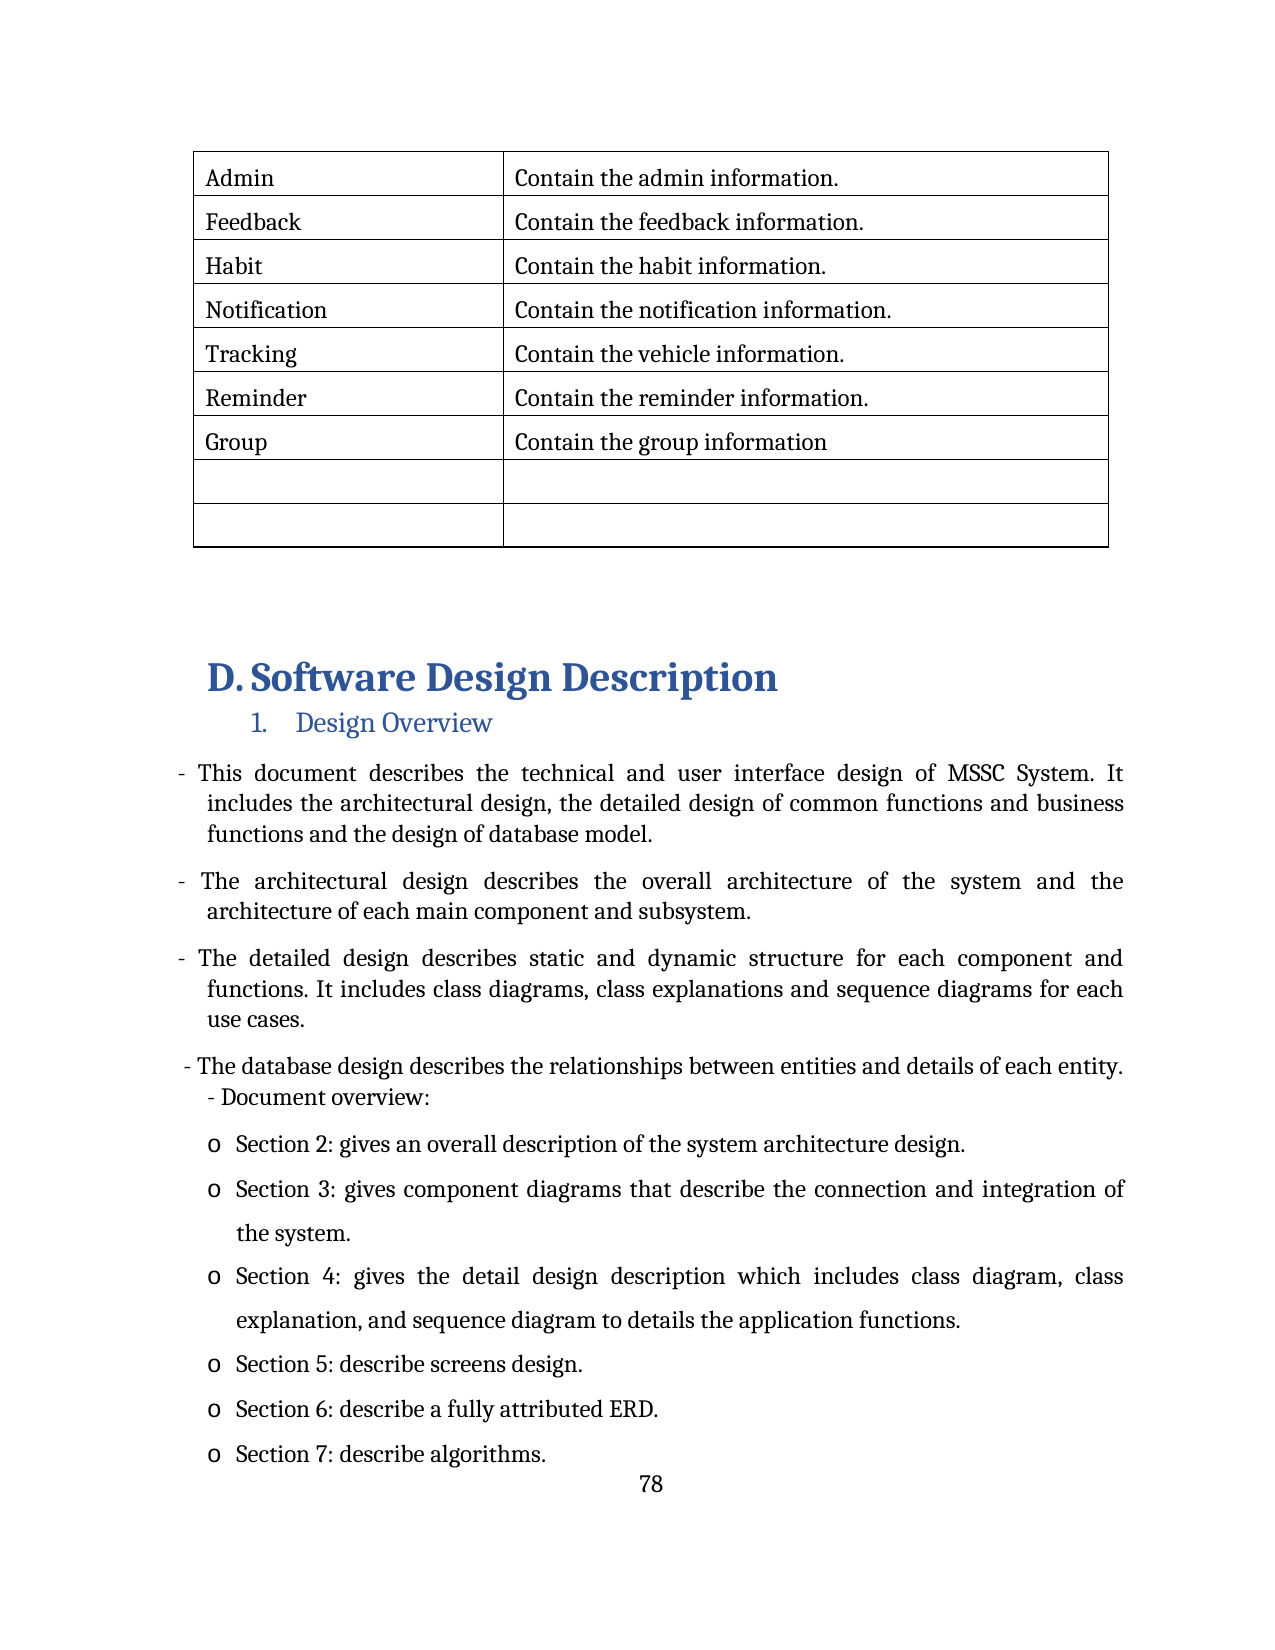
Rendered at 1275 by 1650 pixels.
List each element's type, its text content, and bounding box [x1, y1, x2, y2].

text - The architectural design describes the overall architecture of the system and the architecture of each main component and subsystem. [177, 867, 1125, 926]
table_cell [504, 460, 1108, 502]
table_cell Habit [194, 240, 503, 283]
table_cell Contain the vehicle information. [504, 328, 1108, 371]
text - The detailed design describes static and dynamic structure for each component and functions. It includes class diagrams, class explanations and sequence diagrams for each use cases. [177, 944, 1125, 1034]
list Section 3: gives component diagrams that describe the connection and integration of the system. [207, 1174, 1125, 1248]
table_cell Contain the group information [504, 416, 1108, 458]
table_cell Contain the feedback information. [504, 196, 1108, 239]
list Section 4: gives the detail design description which includes class diagram, class explanation, and sequence diagram to details the application functions. [207, 1262, 1125, 1335]
list Section 7: describe algorithms. [207, 1439, 1125, 1469]
table_cell Group [194, 416, 503, 458]
table_cell [194, 460, 503, 502]
table_cell Admin [194, 152, 503, 195]
table_cell Reminder [194, 372, 503, 414]
table_cell Contain the reminder information. [504, 372, 1108, 414]
list Section 2: gives an overall description of the system architecture design. [207, 1129, 1125, 1159]
table_cell Contain the habit information. [504, 240, 1108, 283]
text - The database design describes the relationships between entities and details of each entity. - Document overview: [177, 1052, 1125, 1111]
list Section 5: describe screens design. [207, 1349, 1125, 1379]
list Section 6: describe a fully attributed ERD. [207, 1394, 1125, 1424]
table_cell [194, 504, 503, 546]
text - This document describes the technical and user interface design of MSSC System. It includes the architectural design, the detailed design of common functions and business functions and the design of database model. [177, 759, 1125, 848]
table_cell Contain the notification information. [504, 284, 1108, 327]
table_cell [504, 504, 1108, 546]
table_cell Contain the admin information. [504, 152, 1108, 195]
table_cell Tracking [194, 328, 503, 371]
table_cell Feedback [194, 196, 503, 239]
list Software Design Description [207, 654, 1125, 702]
list Design Overview [251, 706, 1125, 739]
table_cell Notification [194, 284, 503, 327]
